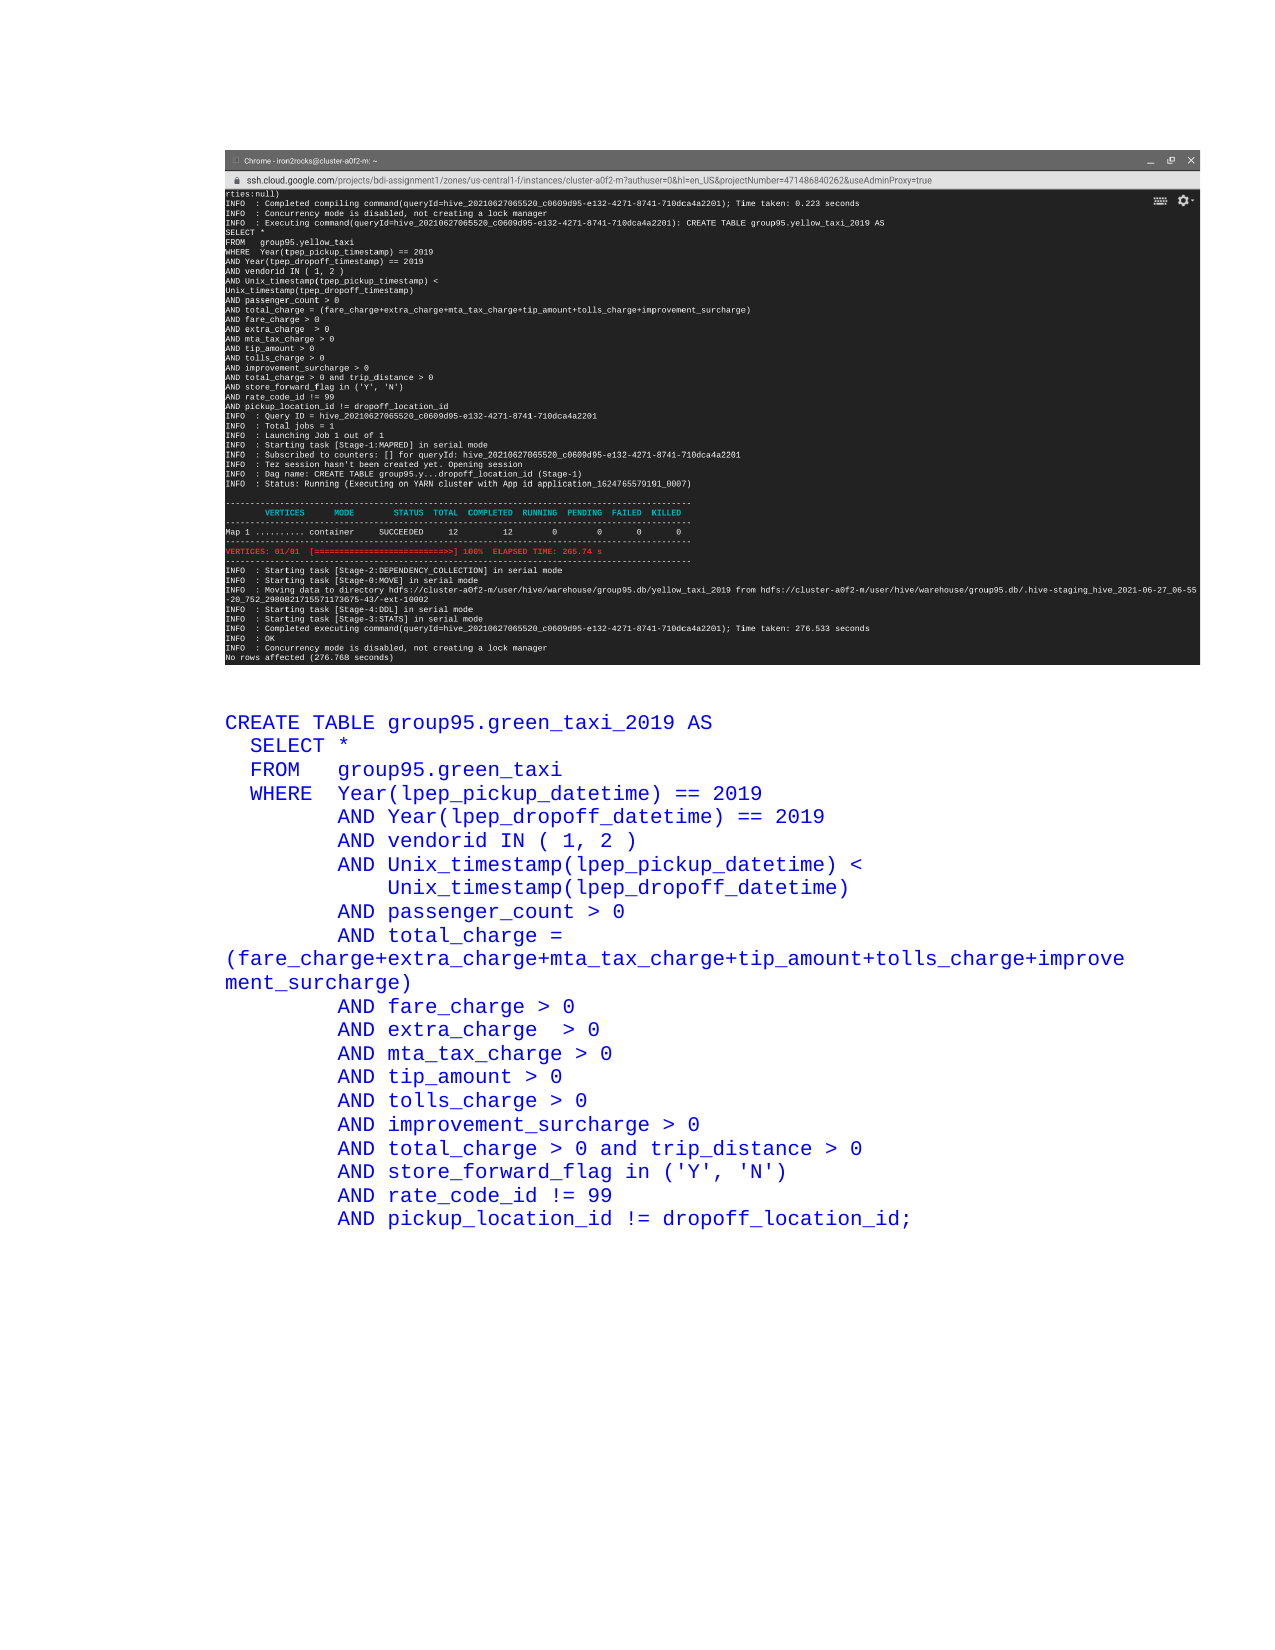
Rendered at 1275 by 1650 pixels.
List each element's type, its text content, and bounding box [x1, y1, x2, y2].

text AND extra_charge > 0 [225, 1019, 1125, 1043]
text CREATE TABLE group95.green_taxi_2019 AS [225, 688, 1125, 736]
text WHERE Year(lpep_pickup_datetime) == 2019 [225, 783, 1125, 806]
text AND Unix_timestamp(lpep_pickup_datetime) < [225, 854, 1125, 877]
text AND Year(lpep_dropoff_datetime) == 2019 [225, 806, 1125, 830]
text SELECT * [225, 736, 1125, 759]
text FROM group95.green_taxi [225, 759, 1125, 783]
text AND fare_charge > 0 [225, 996, 1125, 1019]
text AND rate_code_id != 99 [225, 1185, 1125, 1208]
picture [225, 150, 1200, 665]
text AND tip_amount > 0 [225, 1067, 1125, 1090]
text AND passenger_count > 0 [225, 901, 1125, 925]
text AND total_charge = (fare_charge+extra_charge+mta_tax_charge+tip_amount+tolls_charge+improvement_surcharge) [225, 925, 1125, 996]
text AND vendorid IN ( 1, 2 ) [225, 830, 1125, 854]
text AND mta_tax_charge > 0 [225, 1043, 1125, 1067]
text AND pickup_location_id != dropoff_location_id; [225, 1208, 1125, 1232]
text AND tolls_charge > 0 [225, 1090, 1125, 1114]
text AND total_charge > 0 and trip_distance > 0 [225, 1137, 1125, 1161]
text AND store_forward_flag in ('Y', 'N') [225, 1161, 1125, 1185]
text Unix_timestamp(lpep_dropoff_datetime) [225, 877, 1125, 901]
text AND improvement_surcharge > 0 [225, 1114, 1125, 1137]
